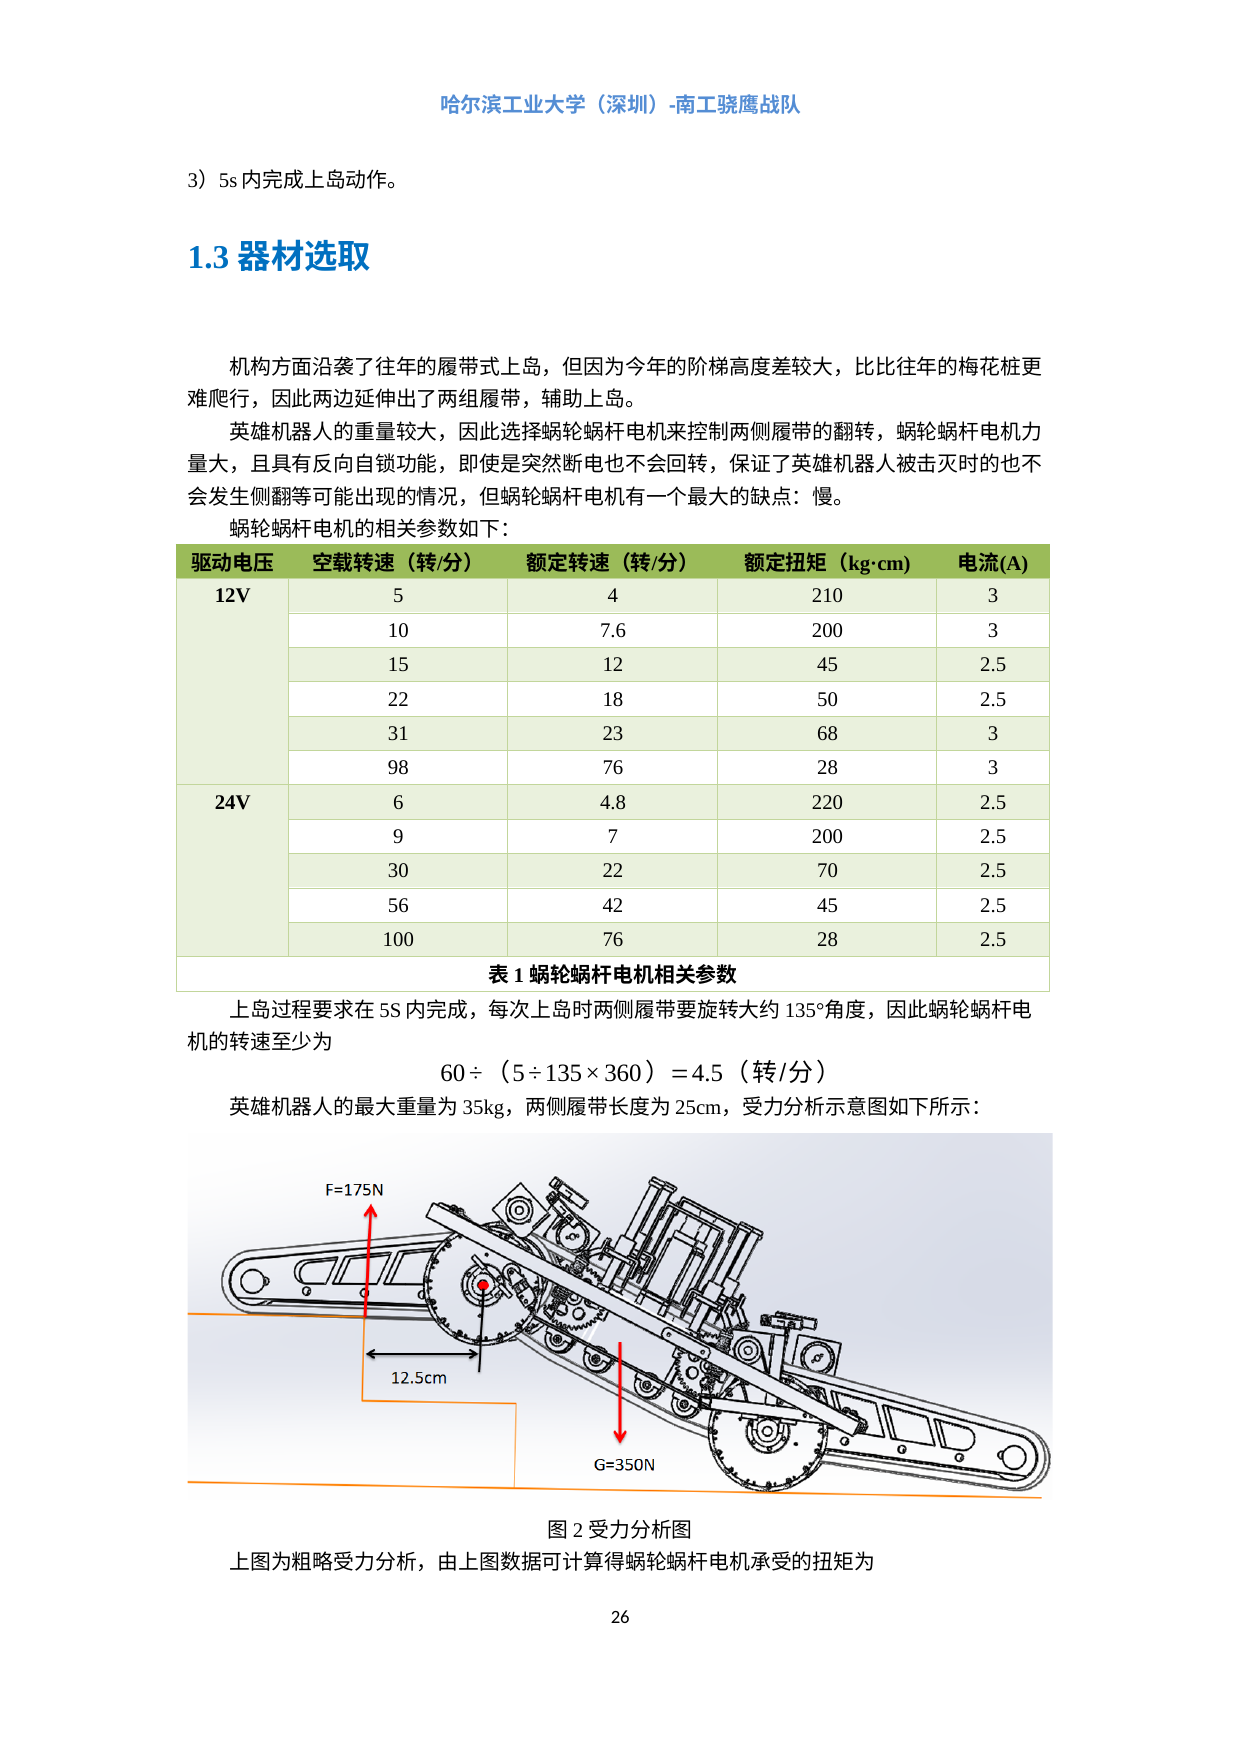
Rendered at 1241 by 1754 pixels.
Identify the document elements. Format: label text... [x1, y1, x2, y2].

table_cell 56 [289, 889, 507, 922]
table_cell 42 [508, 889, 717, 922]
subtitle 1.3 器材选取 [187, 222, 1053, 287]
table_cell 200 [718, 820, 936, 853]
table_cell 45 [718, 889, 936, 922]
text 英雄机器人的最大重量为35kg，两侧履带长度为25cm，受力分析示意图如下所示： [187, 1089, 1053, 1122]
table_cell 45 [718, 648, 936, 681]
table_cell 2.5 [937, 854, 1049, 887]
text 英雄机器人的重量较大，因此选择蜗轮蜗杆电机来控制两侧履带的翻转，蜗轮蜗杆电机力量大，且具有反向自锁功能，即使是突然断电也不会回转，保证了英雄机器人被击灭时的也不会发生侧翻等可能出现的情况，但蜗轮蜗杆电机有一个最大的缺点：慢。 [187, 414, 1053, 511]
table_cell 220 [718, 785, 936, 819]
table_cell 5 [289, 579, 507, 612]
table_cell 23 [508, 717, 717, 750]
table_cell 4 [508, 579, 717, 612]
table_cell 2.5 [937, 820, 1049, 853]
table_cell 28 [718, 923, 936, 956]
table_cell 24V [177, 785, 288, 956]
text 图2 受力分析图 [187, 1512, 1053, 1544]
table_cell 2.5 [937, 923, 1049, 956]
table_cell 22 [508, 854, 717, 887]
table_cell 9 [289, 820, 507, 853]
table_header 驱动电压 [177, 545, 288, 578]
table_cell 76 [508, 751, 717, 784]
table_cell 18 [508, 682, 717, 716]
table_cell 210 [718, 579, 936, 612]
table_cell 31 [289, 717, 507, 750]
table_cell 10 [289, 614, 507, 647]
table_cell 68 [718, 717, 936, 750]
table_cell 7 [508, 820, 717, 853]
text 3）5s内完成上岛动作。 [187, 162, 1053, 194]
table_cell 3 [937, 579, 1049, 612]
table_cell 2.5 [937, 785, 1049, 819]
table_header 电流(A) [937, 545, 1049, 578]
table_cell 12 [508, 648, 717, 681]
text 上图为粗略受力分析，由上图数据可计算得蜗轮蜗杆电机承受的扭矩为 [187, 1544, 1053, 1577]
table_cell 22 [289, 682, 507, 716]
text 蜗轮蜗杆电机的相关参数如下： [187, 511, 1053, 544]
table_cell 30 [289, 854, 507, 887]
picture [187, 1133, 1053, 1500]
table_cell 98 [289, 751, 507, 784]
table_cell 50 [718, 682, 936, 716]
table_header 空载转速（转/分） [289, 545, 507, 578]
table_header 额定扭矩（kg·cm) [718, 545, 936, 578]
table_cell 2.5 [937, 648, 1049, 681]
table_cell 4.8 [508, 785, 717, 819]
table_cell 28 [718, 751, 936, 784]
table_cell 2.5 [937, 682, 1049, 716]
text 上岛过程要求在5S内完成，每次上岛时两侧履带要旋转大约135°角度，因此蜗轮蜗杆电机的转速至少为 [187, 992, 1053, 1057]
table_header 额定转速（转/分） [508, 545, 717, 578]
table_cell 15 [289, 648, 507, 681]
table_cell 12V [177, 579, 288, 784]
table_cell 3 [937, 717, 1049, 750]
table_cell 6 [289, 785, 507, 819]
table_cell 76 [508, 923, 717, 956]
text 机构方面沿袭了往年的履带式上岛，但因为今年的阶梯高度差较大，比比往年的梅花桩更难爬行，因此两边延伸出了两组履带，辅助上岛。 [187, 349, 1053, 414]
table_cell 表1 蜗轮蜗杆电机相关参数 [177, 957, 1049, 991]
table_cell 2.5 [937, 889, 1049, 922]
table_cell 7.6 [508, 614, 717, 647]
table_cell 3 [937, 614, 1049, 647]
table_cell 3 [937, 751, 1049, 784]
table_cell 100 [289, 923, 507, 956]
table_cell 70 [718, 854, 936, 887]
table_cell 200 [718, 614, 936, 647]
